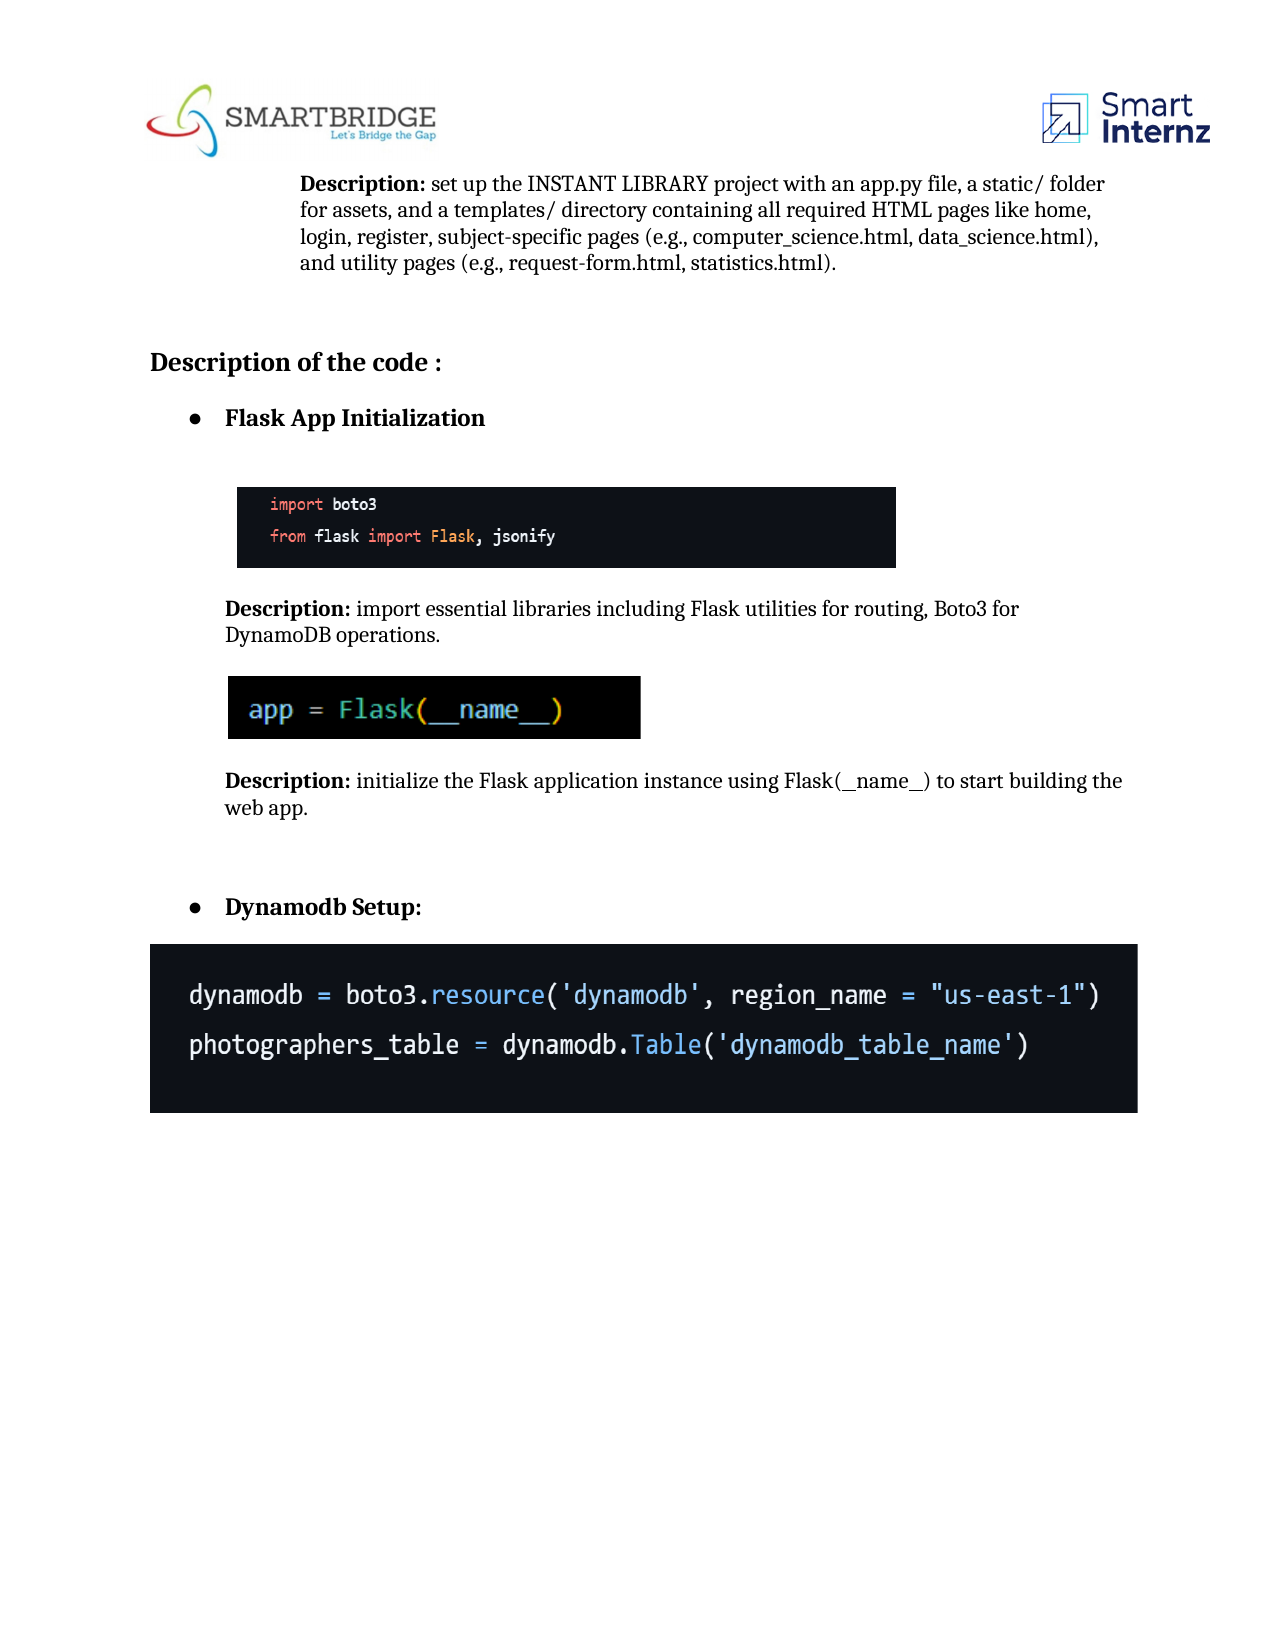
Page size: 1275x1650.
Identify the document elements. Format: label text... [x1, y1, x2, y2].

text Description: import essential libraries including Flask utilities for routing, Boto3 for DynamoDB operations. [225, 595, 1119, 648]
subtitle Dynamodb Setup: [187, 892, 1275, 921]
subtitle Flask App Initialization [187, 403, 1275, 433]
subtitle Description of the code : [150, 347, 1275, 378]
picture [237, 487, 896, 568]
picture [150, 944, 1138, 1113]
picture [228, 676, 641, 739]
picture [143, 78, 439, 161]
text Description: initialize the Flask application instance using Flask( name ) to start building the web app. [225, 767, 1123, 821]
text Description: set up the INSTANT LIBRARY project with an app.py file, a static/ folder for assets, and a templates/ directory containing all required HTML pages like home, login, register, subject-specific pages (e.g., computer_science.html, data_science.html), and utility pages (e.g., request-form.html, statistics.html). [300, 171, 1123, 276]
picture [1037, 92, 1214, 143]
